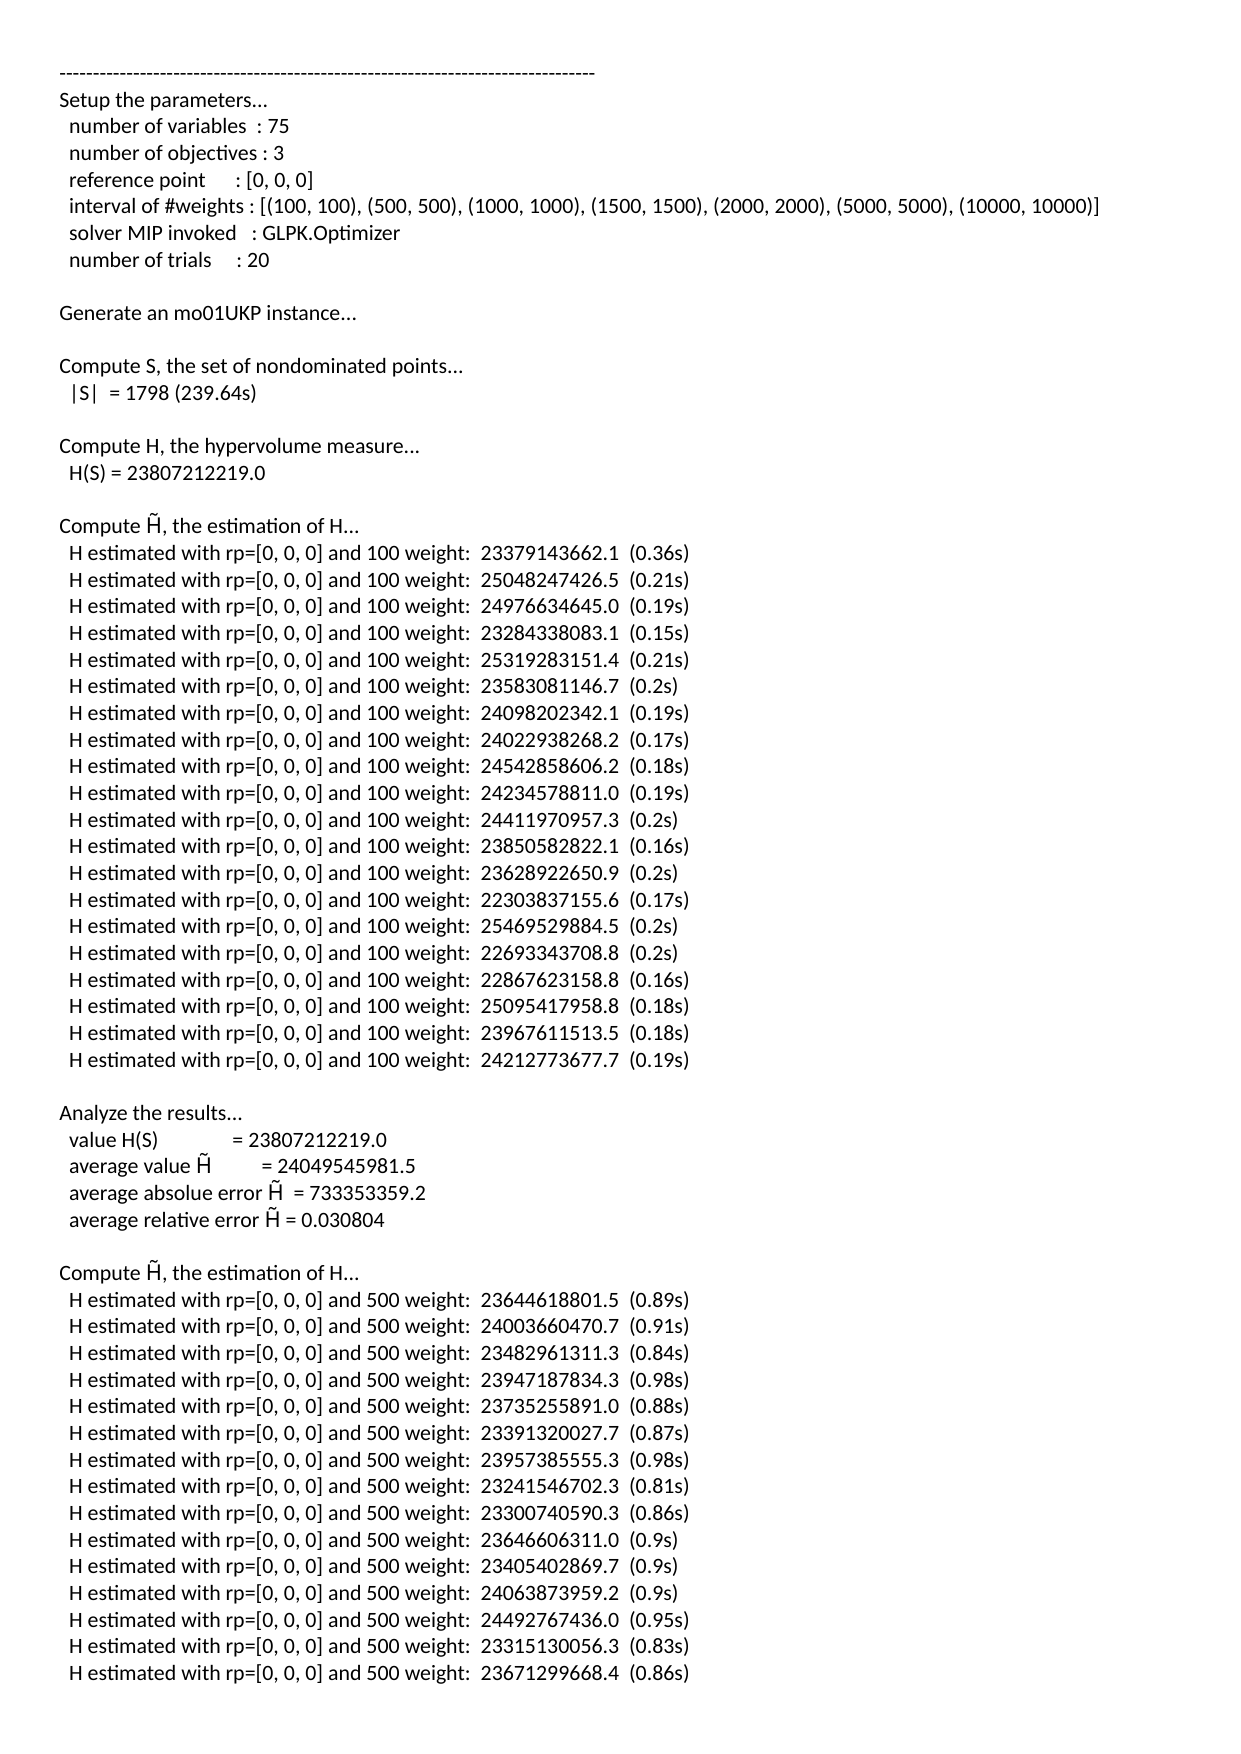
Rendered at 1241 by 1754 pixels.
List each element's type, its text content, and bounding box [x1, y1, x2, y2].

text H estimated with rp=[0, 0, 0] and 100 weight: 23583081146.7 (0.2s) [59, 672, 1181, 699]
text H estimated with rp=[0, 0, 0] and 100 weight: 23850582822.1 (0.16s) [59, 832, 1181, 859]
text value H(S) = 23807212219.0 [59, 1126, 1181, 1152]
text number of trials : 20 [59, 246, 1181, 272]
text H estimated with rp=[0, 0, 0] and 100 weight: 23379143662.1 (0.36s) [59, 539, 1181, 566]
text H estimated with rp=[0, 0, 0] and 100 weight: 22867623158.8 (0.16s) [59, 966, 1181, 992]
text H estimated with rp=[0, 0, 0] and 100 weight: 24212773677.7 (0.19s) [59, 1046, 1181, 1072]
text H estimated with rp=[0, 0, 0] and 500 weight: 23644618801.5 (0.89s) [59, 1286, 1181, 1312]
text Compute H̃, the estimation of H... [59, 512, 1181, 539]
text Compute H̃, the estimation of H... [59, 1259, 1181, 1286]
text H estimated with rp=[0, 0, 0] and 500 weight: 23391320027.7 (0.87s) [59, 1419, 1181, 1446]
text average relative error H̃ = 0.030804 [59, 1206, 1181, 1232]
text H estimated with rp=[0, 0, 0] and 100 weight: 25319283151.4 (0.21s) [59, 646, 1181, 672]
text Compute H, the hypervolume measure... [59, 432, 1181, 459]
text H estimated with rp=[0, 0, 0] and 100 weight: 24022938268.2 (0.17s) [59, 726, 1181, 752]
text H estimated with rp=[0, 0, 0] and 100 weight: 24098202342.1 (0.19s) [59, 699, 1181, 726]
text H estimated with rp=[0, 0, 0] and 500 weight: 23947187834.3 (0.98s) [59, 1366, 1181, 1392]
text -------------------------------------------------------------------------------- [59, 59, 1181, 86]
text H estimated with rp=[0, 0, 0] and 500 weight: 23300740590.3 (0.86s) [59, 1499, 1181, 1526]
text Setup the parameters... [59, 86, 1181, 112]
text solver MIP invoked : GLPK.Optimizer [59, 219, 1181, 246]
text number of objectives : 3 [59, 139, 1181, 166]
text H estimated with rp=[0, 0, 0] and 500 weight: 23482961311.3 (0.84s) [59, 1339, 1181, 1366]
text H estimated with rp=[0, 0, 0] and 500 weight: 23241546702.3 (0.81s) [59, 1472, 1181, 1499]
text H estimated with rp=[0, 0, 0] and 500 weight: 23646606311.0 (0.9s) [59, 1526, 1181, 1552]
text H estimated with rp=[0, 0, 0] and 100 weight: 23967611513.5 (0.18s) [59, 1019, 1181, 1046]
text number of variables : 75 [59, 112, 1181, 139]
text H estimated with rp=[0, 0, 0] and 500 weight: 23315130056.3 (0.83s) [59, 1632, 1181, 1659]
text H estimated with rp=[0, 0, 0] and 500 weight: 23957385555.3 (0.98s) [59, 1446, 1181, 1472]
text H estimated with rp=[0, 0, 0] and 100 weight: 24234578811.0 (0.19s) [59, 779, 1181, 806]
text Generate an mo01UKP instance... [59, 299, 1181, 326]
text H estimated with rp=[0, 0, 0] and 100 weight: 25095417958.8 (0.18s) [59, 992, 1181, 1019]
text H estimated with rp=[0, 0, 0] and 500 weight: 23735255891.0 (0.88s) [59, 1392, 1181, 1419]
text H estimated with rp=[0, 0, 0] and 100 weight: 24411970957.3 (0.2s) [59, 806, 1181, 832]
text H estimated with rp=[0, 0, 0] and 100 weight: 24542858606.2 (0.18s) [59, 752, 1181, 779]
text average value H̃ = 24049545981.5 [59, 1152, 1181, 1179]
text |S| = 1798 (239.64s) [59, 379, 1181, 406]
text H estimated with rp=[0, 0, 0] and 100 weight: 25048247426.5 (0.21s) [59, 566, 1181, 592]
text reference point : [0, 0, 0] [59, 166, 1181, 192]
text interval of #weights : [(100, 100), (500, 500), (1000, 1000), (1500, 1500), (2000, 2000), (5000, 5000), (10000, 10000)] [59, 192, 1181, 219]
text H estimated with rp=[0, 0, 0] and 100 weight: 24976634645.0 (0.19s) [59, 592, 1181, 619]
text Compute S, the set of nondominated points... [59, 352, 1181, 379]
text H estimated with rp=[0, 0, 0] and 500 weight: 24492767436.0 (0.95s) [59, 1606, 1181, 1632]
text Analyze the results... [59, 1099, 1181, 1126]
text H(S) = 23807212219.0 [59, 459, 1181, 486]
text H estimated with rp=[0, 0, 0] and 500 weight: 23671299668.4 (0.86s) [59, 1659, 1181, 1686]
text H estimated with rp=[0, 0, 0] and 100 weight: 22693343708.8 (0.2s) [59, 939, 1181, 966]
text H estimated with rp=[0, 0, 0] and 100 weight: 25469529884.5 (0.2s) [59, 912, 1181, 939]
text H estimated with rp=[0, 0, 0] and 500 weight: 24063873959.2 (0.9s) [59, 1579, 1181, 1606]
text H estimated with rp=[0, 0, 0] and 500 weight: 24003660470.7 (0.91s) [59, 1312, 1181, 1339]
text H estimated with rp=[0, 0, 0] and 100 weight: 22303837155.6 (0.17s) [59, 886, 1181, 912]
text H estimated with rp=[0, 0, 0] and 500 weight: 23405402869.7 (0.9s) [59, 1552, 1181, 1579]
text H estimated with rp=[0, 0, 0] and 100 weight: 23284338083.1 (0.15s) [59, 619, 1181, 646]
text H estimated with rp=[0, 0, 0] and 100 weight: 23628922650.9 (0.2s) [59, 859, 1181, 886]
text average absolue error H̃ = 733353359.2 [59, 1179, 1181, 1206]
